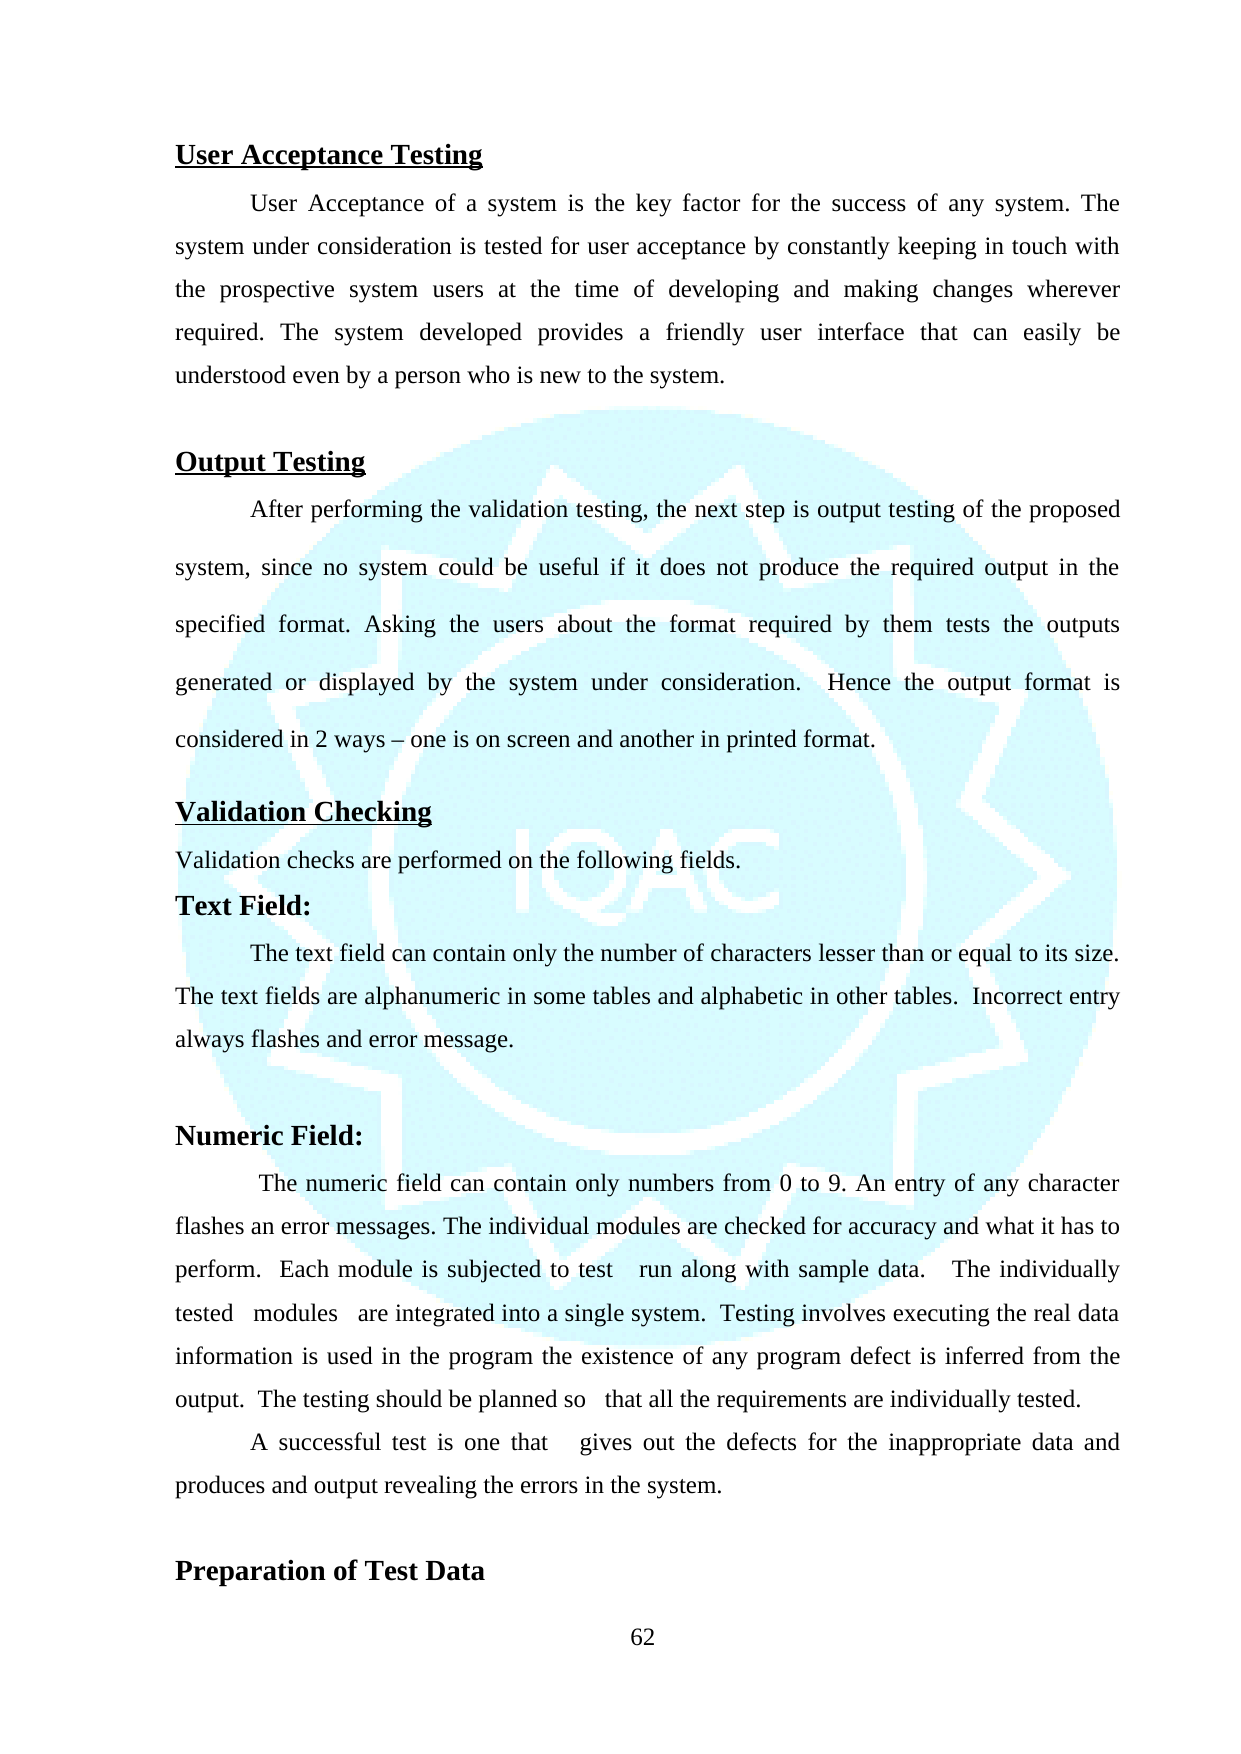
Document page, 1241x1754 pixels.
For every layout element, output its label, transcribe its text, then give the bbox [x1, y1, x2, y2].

text The numeric field can contain only numbers from 0 to 9. An entry of any character flashes an error messages. The individual modules are checked for accuracy and what it has to perform. Each module is subjected to test run along with sample data. The individually tested modules are integrated into a single system. Testing involves executing the real data information is used in the program the existence of any program defect is inferred from the output. The testing should be planned so that all the requirements are individually tested. [175, 1168, 1121, 1413]
text The text field can contain only the number of characters lesser than or equal to its size. The text fields are alphanumeric in some tables and alphabetic in other tables. Incorrect entry always flashes and error message. [175, 938, 1121, 1053]
text Validation Checking [175, 794, 1121, 828]
text User Acceptance of a system is the key factor for the success of any system. The system under consideration is tested for user acceptance by constantly keeping in touch with the prospective system users at the time of developing and making changes wherever required. The system developed provides a friendly user interface that can easily be understood even by a person who is new to the system. [175, 188, 1121, 389]
text Validation checks are performed on the following fields. [175, 845, 1121, 873]
text Numeric Field: [175, 1118, 1121, 1151]
text Output Testing [175, 444, 1121, 478]
text User Acceptance Testing [175, 137, 1121, 171]
text After performing the validation testing, the next step is output testing of the proposed system, since no system could be useful if it does not produce the required output in the specified format. Asking the users about the format required by them tests the outputs generated or displayed by the system under consideration. Hence the output format is considered in 2 ways – one is on screen and another in printed format. [175, 494, 1121, 753]
text Preparation of Test Data [175, 1553, 1121, 1586]
text Text Field: [175, 888, 1121, 921]
text A successful test is one that gives out the defects for the inappropriate data and produces and output revealing the errors in the system. [175, 1427, 1121, 1499]
